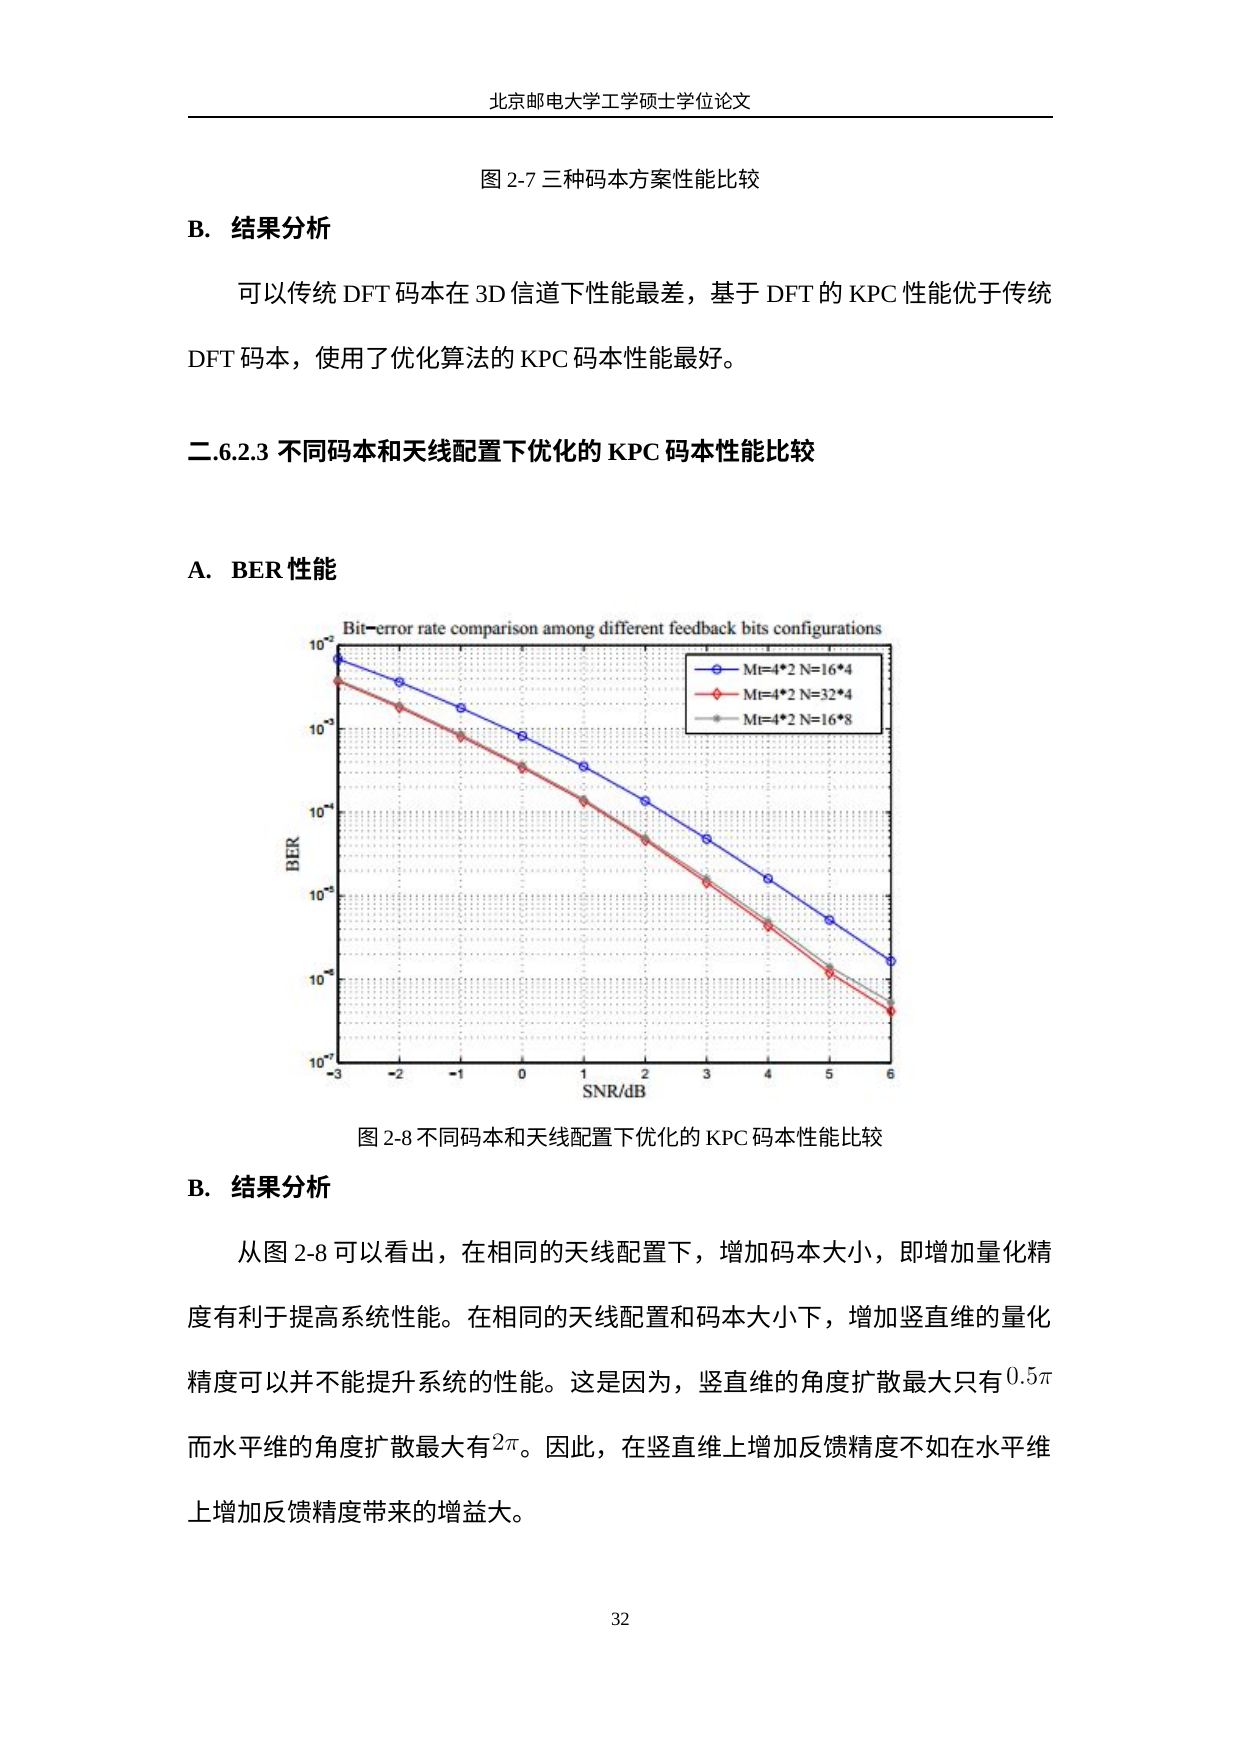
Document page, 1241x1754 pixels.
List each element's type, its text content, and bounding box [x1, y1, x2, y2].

list BER性能 [187, 535, 1053, 600]
text 图2-8不同码本和天线配置下优化的KPC码本性能比较 [187, 1120, 1053, 1153]
subtitle 不同码本和天线配置下优化的KPC码本性能比较 [187, 417, 1053, 482]
list 结果分析 [187, 194, 1053, 259]
list 结果分析 [187, 1153, 1053, 1218]
text 可以传统DFT码本在3D信道下性能最差，基于DFT的KPC性能优于传统DFT码本，使用了优化算法的KPC码本性能最好。 [187, 259, 1053, 389]
text 图2-7 三种码本方案性能比较 [187, 162, 1053, 194]
picture [263, 600, 978, 1118]
text 从图2-8可以看出，在相同的天线配置下，增加码本大小，即增加量化精度有利于提高系统性能。在相同的天线配置和码本大小下，增加竖直维的量化精度可以并不能提升系统的性能。这是因为，竖直维的角度扩散最大只有，而水平维的角度扩散最大有。因此，在竖直维上增加反馈精度不如在水平维上增加反馈精度带来的增益大。 [187, 1218, 1053, 1543]
